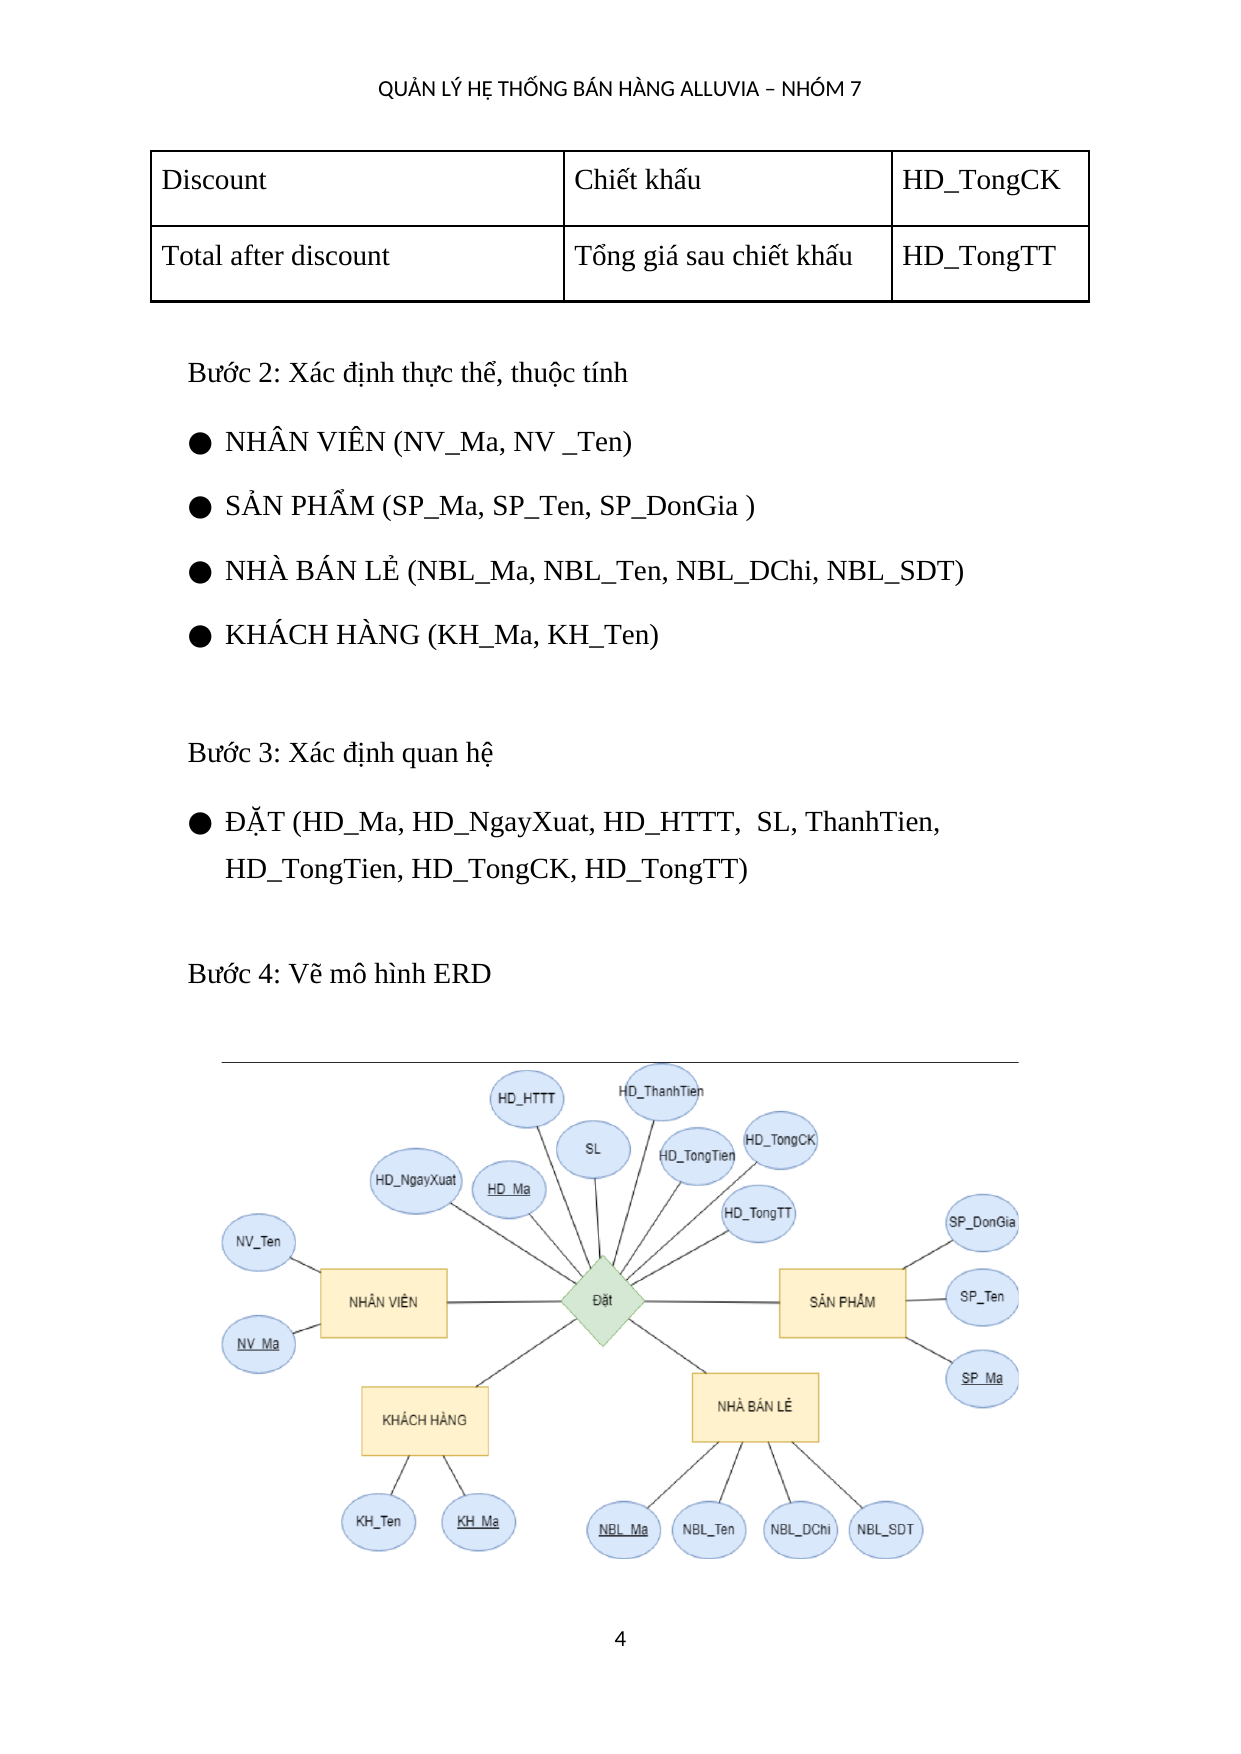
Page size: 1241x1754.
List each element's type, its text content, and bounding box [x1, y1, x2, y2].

table_cell Total after discount [152, 227, 563, 300]
text Bước 3: Xác định quan hệ [150, 736, 1090, 769]
list NHÀ BÁN LẺ (NBL_Ma, NBL_Ten, NBL_DChi, NBL_SDT) [187, 537, 1090, 597]
table_cell Discount [152, 152, 563, 225]
table_cell Tổng giá sau chiết khấu [565, 227, 891, 300]
picture [221, 1062, 1019, 1559]
list SẢN PHẨM (SP_Ma, SP_Ten, SP_DonGia ) [187, 473, 1090, 532]
list NHÂN VIÊN (NV_Ma, NV _Ten) [187, 408, 1090, 468]
table_cell HD_TongCK [893, 152, 1088, 225]
text Bước 4: Vẽ mô hình ERD [150, 956, 1090, 990]
text Bước 2: Xác định thực thể, thuộc tính [150, 355, 1090, 389]
list ĐẶT (HD_Ma, HD_NgayXuat, HD_HTTT, SL, ThanhTien, HD_TongTien, HD_TongCK, HD_TongTT) [187, 788, 1090, 884]
table_cell HD_TongTT [893, 227, 1088, 300]
list KHÁCH HÀNG (KH_Ma, KH_Ten) [187, 602, 1090, 661]
table_cell Chiết khấu [565, 152, 891, 225]
